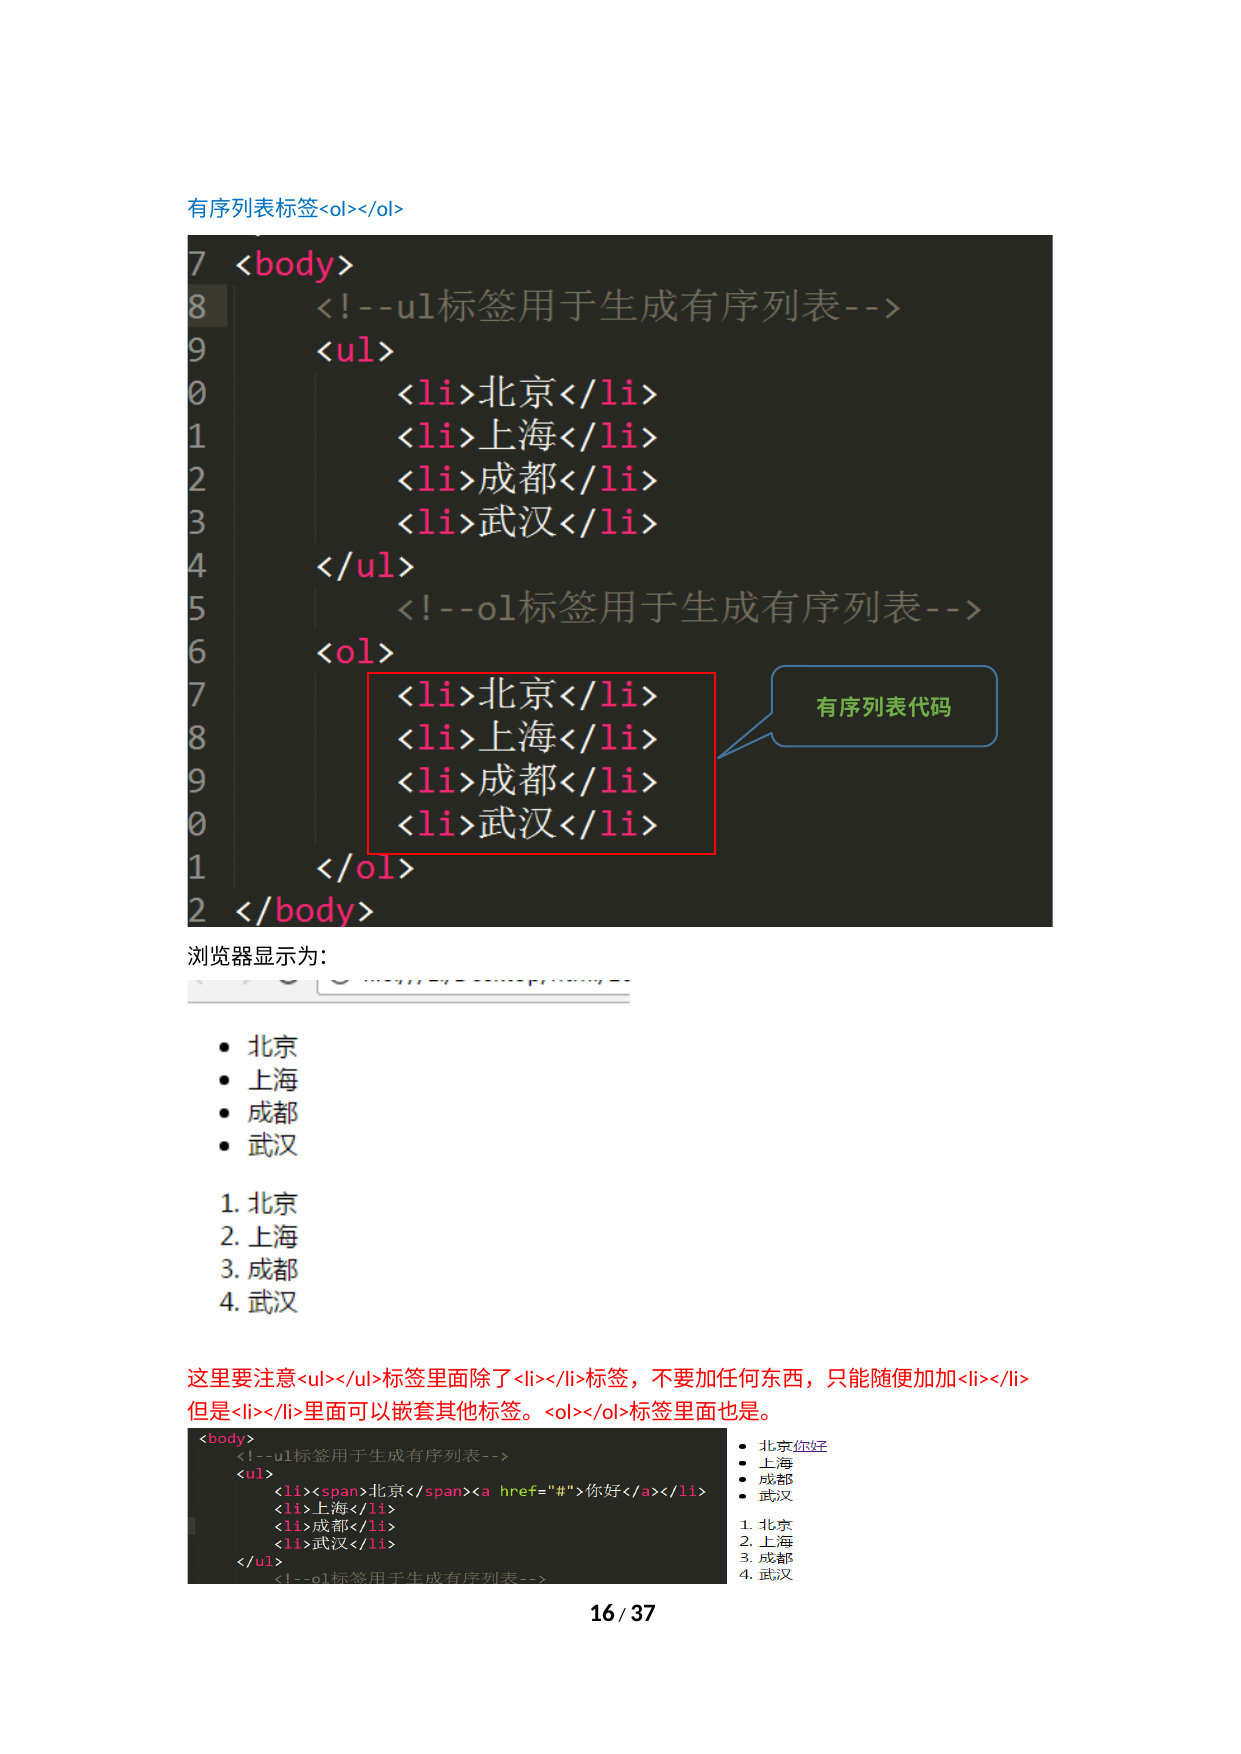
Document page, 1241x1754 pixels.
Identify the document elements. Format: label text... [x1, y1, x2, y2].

picture [187, 1426, 937, 1584]
picture [187, 980, 630, 1352]
picture [187, 235, 1053, 927]
text 这里要注意<ul></ul>标签里面除了<li></li>标签，不要加任何东西，只能随便加加<li></li> [187, 1361, 1053, 1393]
text 浏览器显示为： [187, 938, 1053, 971]
text 但是<li></li>里面可以嵌套其他标签。<ol></ol>标签里面也是。 [187, 1393, 1053, 1426]
text 有序列表标签<ol></ol> [187, 191, 1053, 223]
